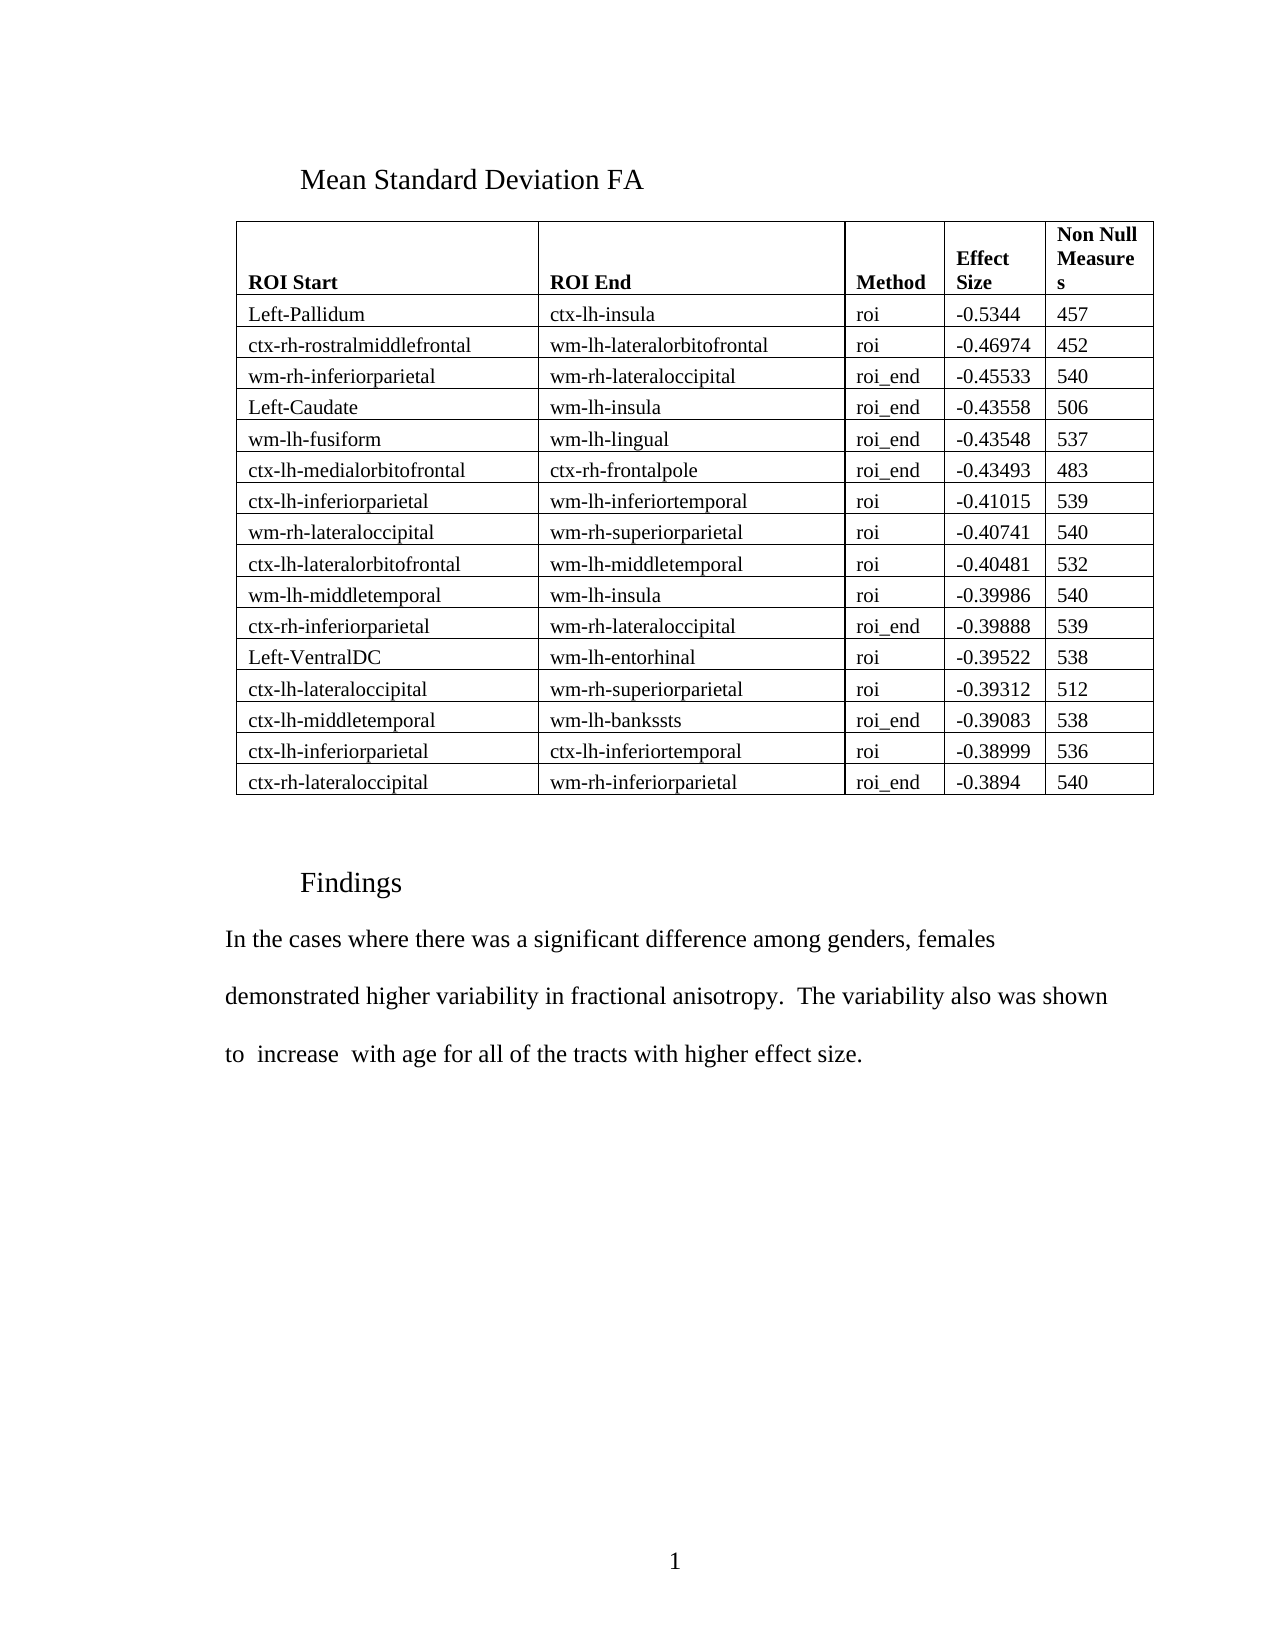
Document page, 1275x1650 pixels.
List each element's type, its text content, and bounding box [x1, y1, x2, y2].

table_cell ctx-lh-medialorbitofrontal [237, 452, 538, 482]
table_cell roi [846, 483, 944, 513]
table_cell -0.38999 [945, 733, 1045, 763]
table_cell ctx-lh-lateraloccipital [237, 670, 538, 701]
table_cell roi_end [846, 608, 944, 638]
table_cell 538 [1046, 639, 1153, 669]
table_cell roi_end [846, 358, 944, 388]
table_cell wm-rh-lateraloccipital [539, 608, 844, 638]
table_cell wm-rh-lateraloccipital [237, 514, 538, 544]
table_cell -0.39083 [945, 702, 1045, 732]
text In the cases where there was a significant difference among genders, females demonstrated higher variability in fractional anisotropy. The variability also was shown to increase with age for all of the tracts with higher effect size. [225, 924, 1125, 1068]
table_cell -0.3894 [945, 764, 1045, 794]
table_cell 540 [1046, 764, 1153, 794]
table_cell 532 [1046, 545, 1153, 576]
table_header Non Null Measures [1046, 222, 1153, 294]
table_cell wm-lh-fusiform [237, 420, 538, 451]
subtitle Findings [225, 865, 1125, 899]
table_cell -0.43558 [945, 389, 1045, 419]
subtitle Mean Standard Deviation FA [225, 162, 1125, 196]
table_cell wm-lh-middletemporal [237, 577, 538, 607]
table_cell roi [846, 577, 944, 607]
table_cell -0.5344 [945, 295, 1045, 326]
table_cell wm-lh-inferiortemporal [539, 483, 844, 513]
table_cell -0.45533 [945, 358, 1045, 388]
table_cell wm-lh-insula [539, 577, 844, 607]
table_cell -0.46974 [945, 327, 1045, 357]
table_cell 536 [1046, 733, 1153, 763]
table_cell wm-rh-inferiorparietal [237, 358, 538, 388]
table_cell ctx-rh-inferiorparietal [237, 608, 538, 638]
table_cell wm-lh-middletemporal [539, 545, 844, 576]
table_cell 540 [1046, 358, 1153, 388]
table_cell 540 [1046, 514, 1153, 544]
table_cell roi_end [846, 452, 944, 482]
table_cell roi_end [846, 389, 944, 419]
table_cell roi [846, 545, 944, 576]
table_cell wm-rh-inferiorparietal [539, 764, 844, 794]
table_cell wm-lh-bankssts [539, 702, 844, 732]
table_cell -0.43493 [945, 452, 1045, 482]
table_cell wm-lh-entorhinal [539, 639, 844, 669]
table_cell roi [846, 514, 944, 544]
table_cell wm-lh-insula [539, 389, 844, 419]
table_cell ctx-rh-frontalpole [539, 452, 844, 482]
table_cell ctx-lh-middletemporal [237, 702, 538, 732]
table_cell 537 [1046, 420, 1153, 451]
table_cell -0.40741 [945, 514, 1045, 544]
table_cell wm-rh-superiorparietal [539, 670, 844, 701]
table_cell roi [846, 670, 944, 701]
table_cell roi [846, 733, 944, 763]
table_cell roi [846, 639, 944, 669]
table_cell -0.39312 [945, 670, 1045, 701]
table_cell wm-rh-superiorparietal [539, 514, 844, 544]
table_cell wm-rh-lateraloccipital [539, 358, 844, 388]
table_header ROI End [539, 222, 844, 294]
table_cell wm-lh-lateralorbitofrontal [539, 327, 844, 357]
table_cell ctx-lh-inferiorparietal [237, 733, 538, 763]
table_cell 483 [1046, 452, 1153, 482]
table_cell 539 [1046, 608, 1153, 638]
table_cell roi [846, 327, 944, 357]
table_cell 512 [1046, 670, 1153, 701]
table_cell roi_end [846, 764, 944, 794]
table_cell -0.40481 [945, 545, 1045, 576]
table_cell ctx-rh-lateraloccipital [237, 764, 538, 794]
table_header Method [846, 222, 944, 294]
table_cell roi_end [846, 702, 944, 732]
table_cell -0.39986 [945, 577, 1045, 607]
table_cell 457 [1046, 295, 1153, 326]
table_cell 538 [1046, 702, 1153, 732]
table_cell Left-Caudate [237, 389, 538, 419]
table_cell ctx-lh-lateralorbitofrontal [237, 545, 538, 576]
table_cell 452 [1046, 327, 1153, 357]
table_cell ctx-rh-rostralmiddlefrontal [237, 327, 538, 357]
table_header ROI Start [237, 222, 538, 294]
table_cell -0.39888 [945, 608, 1045, 638]
table_cell ctx-lh-inferiorparietal [237, 483, 538, 513]
table_cell Left-Pallidum [237, 295, 538, 326]
table_cell -0.39522 [945, 639, 1045, 669]
table_cell 506 [1046, 389, 1153, 419]
table_cell -0.43548 [945, 420, 1045, 451]
table_cell -0.41015 [945, 483, 1045, 513]
table_cell ctx-lh-insula [539, 295, 844, 326]
table_cell wm-lh-lingual [539, 420, 844, 451]
table_cell ctx-lh-inferiortemporal [539, 733, 844, 763]
table_cell Left-VentralDC [237, 639, 538, 669]
table_cell 540 [1046, 577, 1153, 607]
table_cell 539 [1046, 483, 1153, 513]
table_header Effect Size [945, 222, 1045, 294]
table_cell roi_end [846, 420, 944, 451]
table_cell roi [846, 295, 944, 326]
